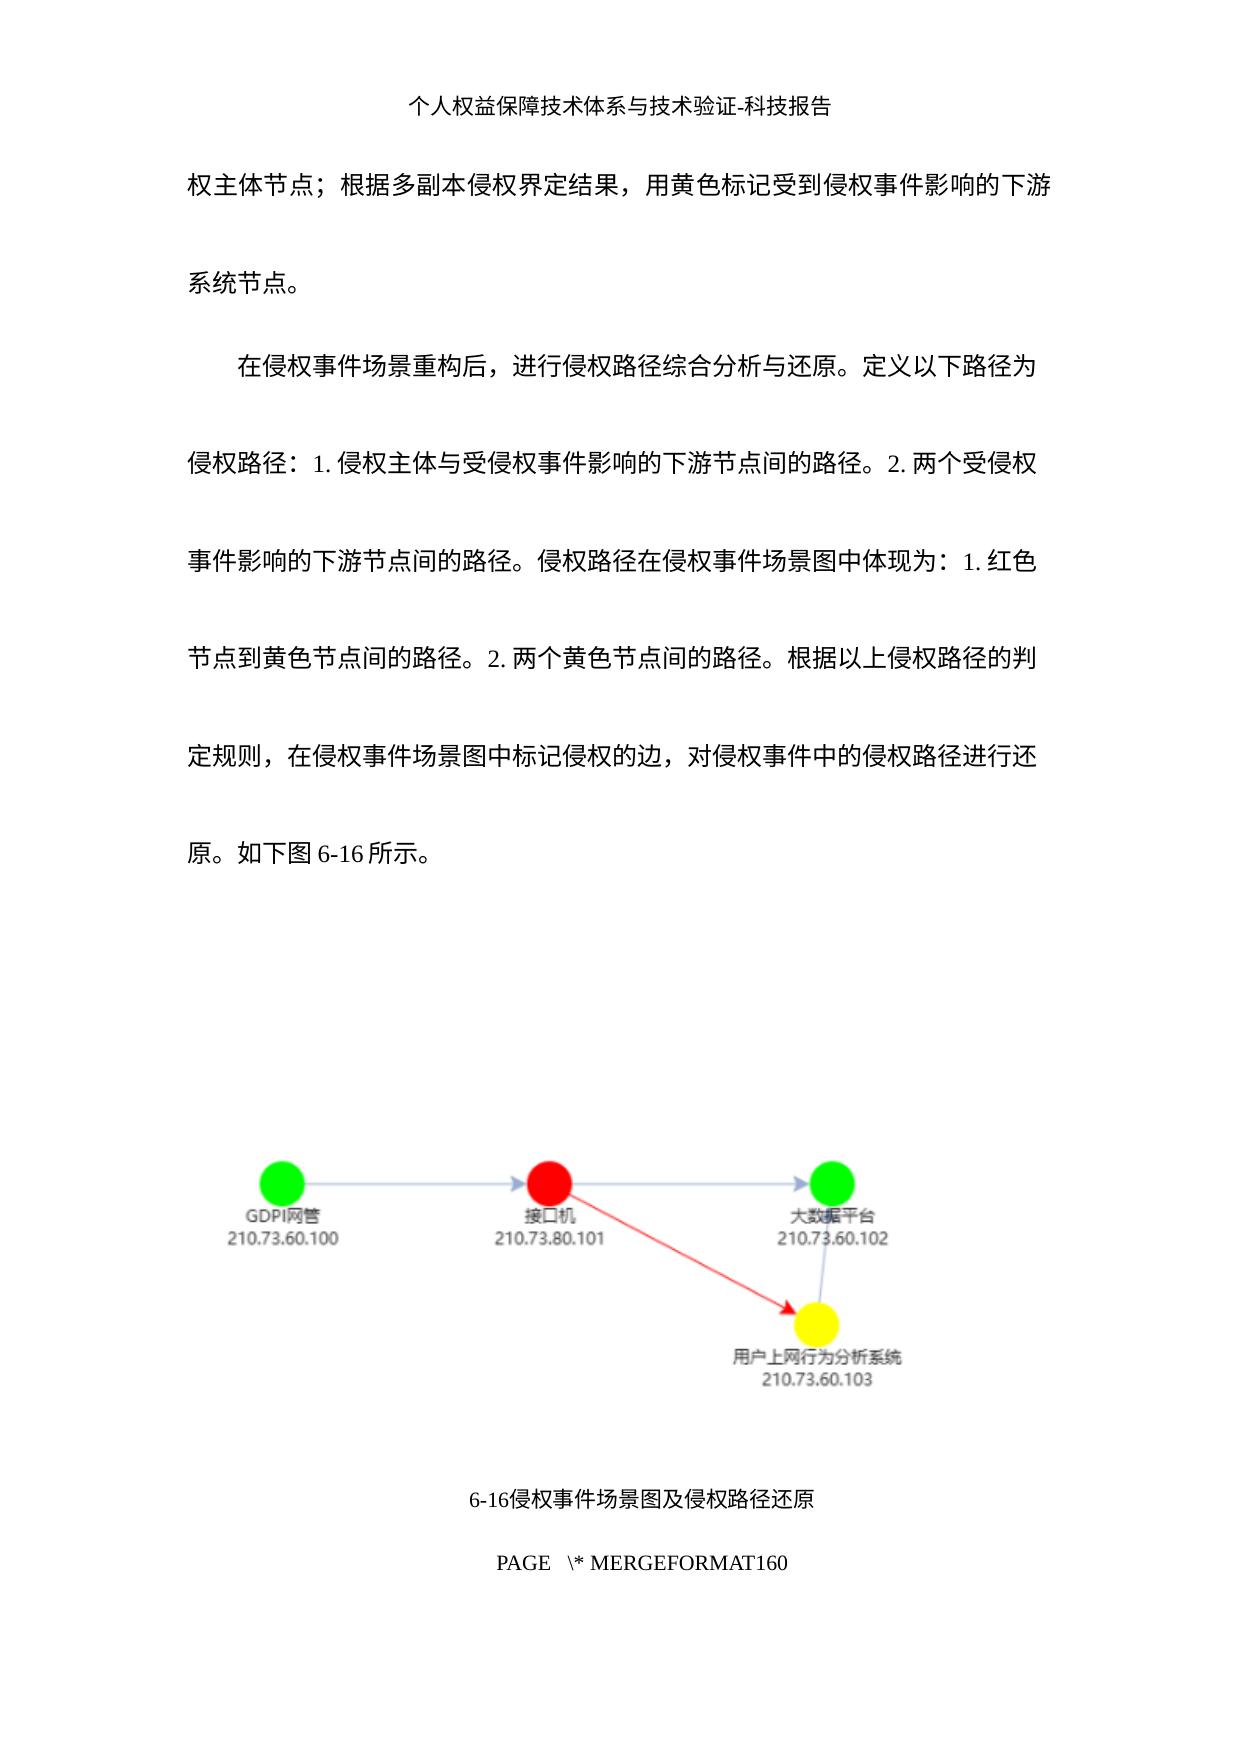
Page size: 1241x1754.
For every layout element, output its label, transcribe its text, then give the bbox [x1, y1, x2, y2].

text 6-16侵权事件场景图及侵权路径还原 [187, 1482, 1053, 1514]
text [187, 151, 1053, 314]
picture [187, 1086, 992, 1462]
